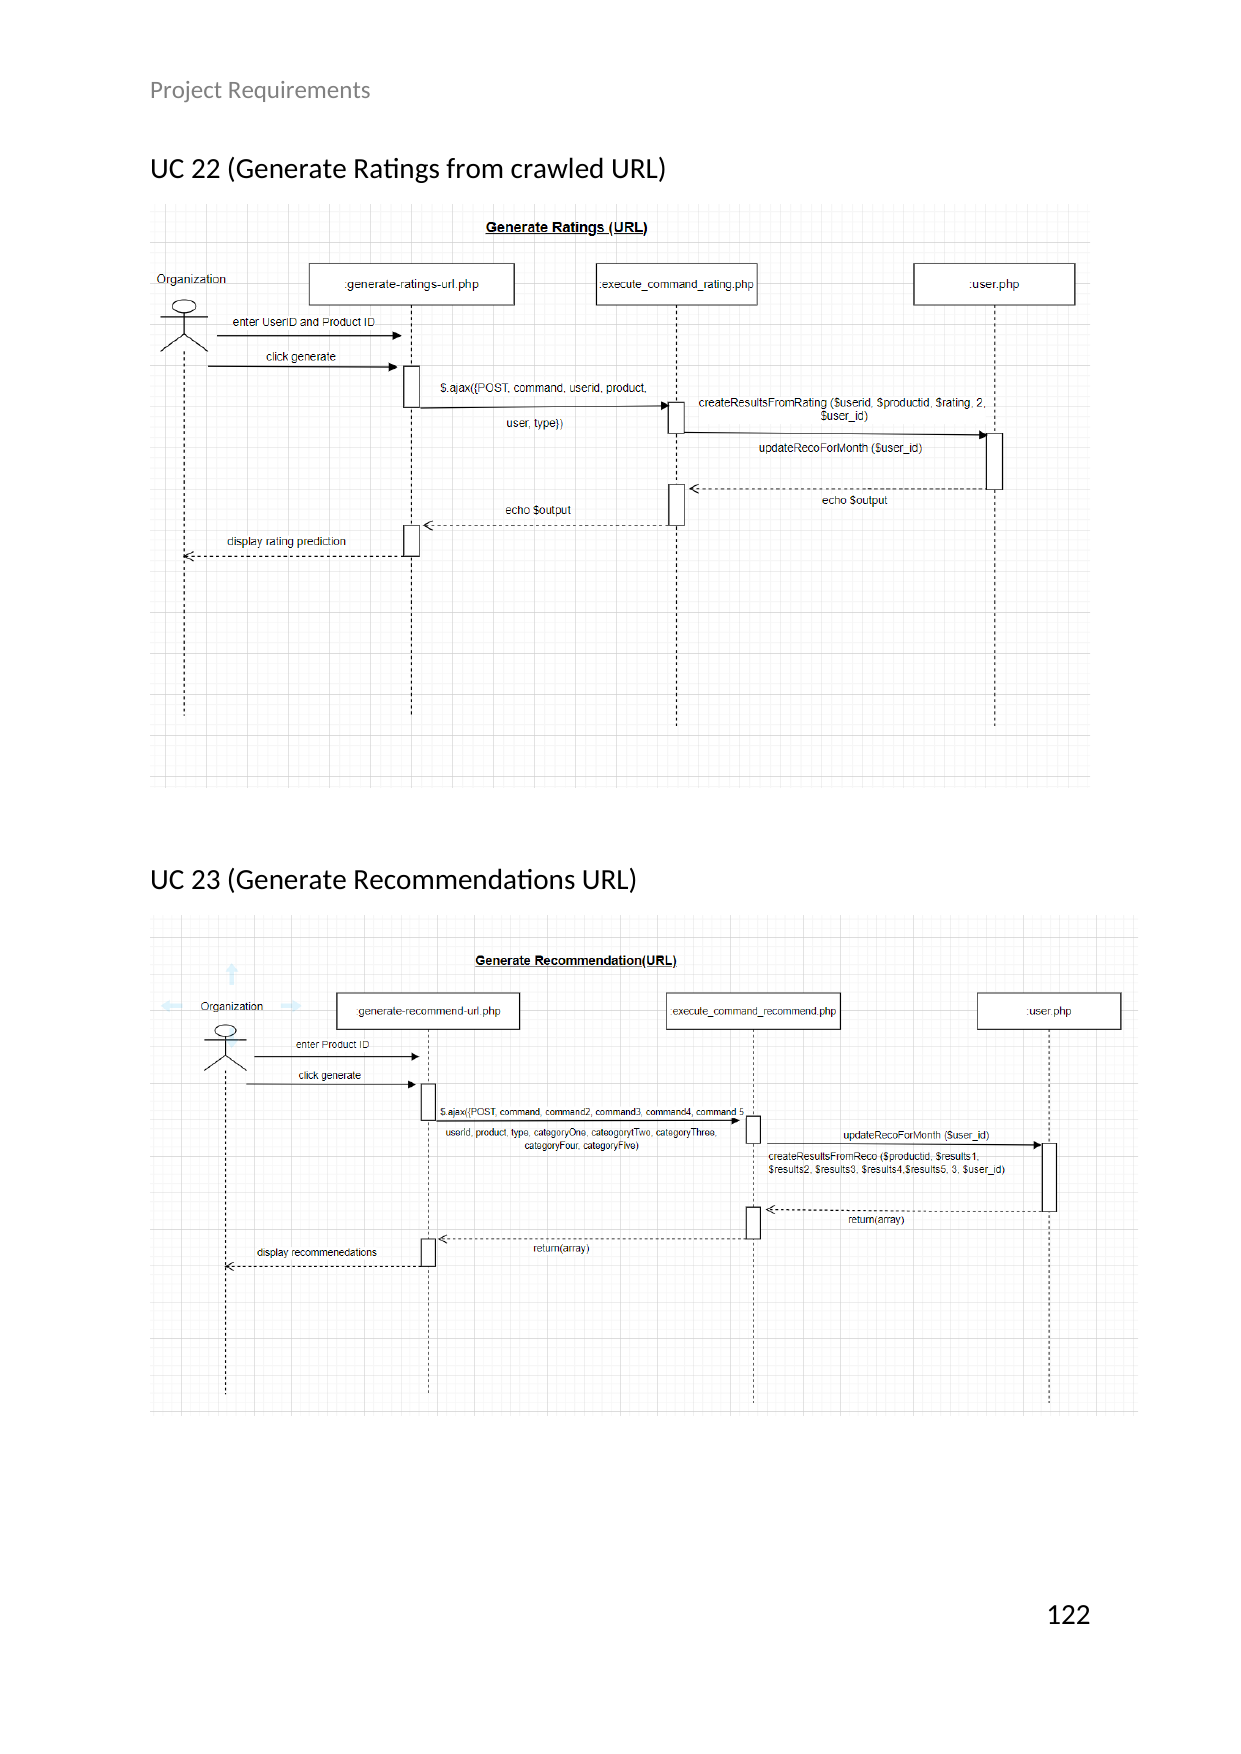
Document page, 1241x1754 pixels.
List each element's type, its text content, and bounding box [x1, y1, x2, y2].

picture [150, 204, 1091, 788]
text UC 23 (Generate Recommendations URL) [150, 861, 1090, 896]
text UC 22 (Generate Ratings from crawled URL) [150, 150, 1090, 186]
picture [150, 915, 1139, 1416]
